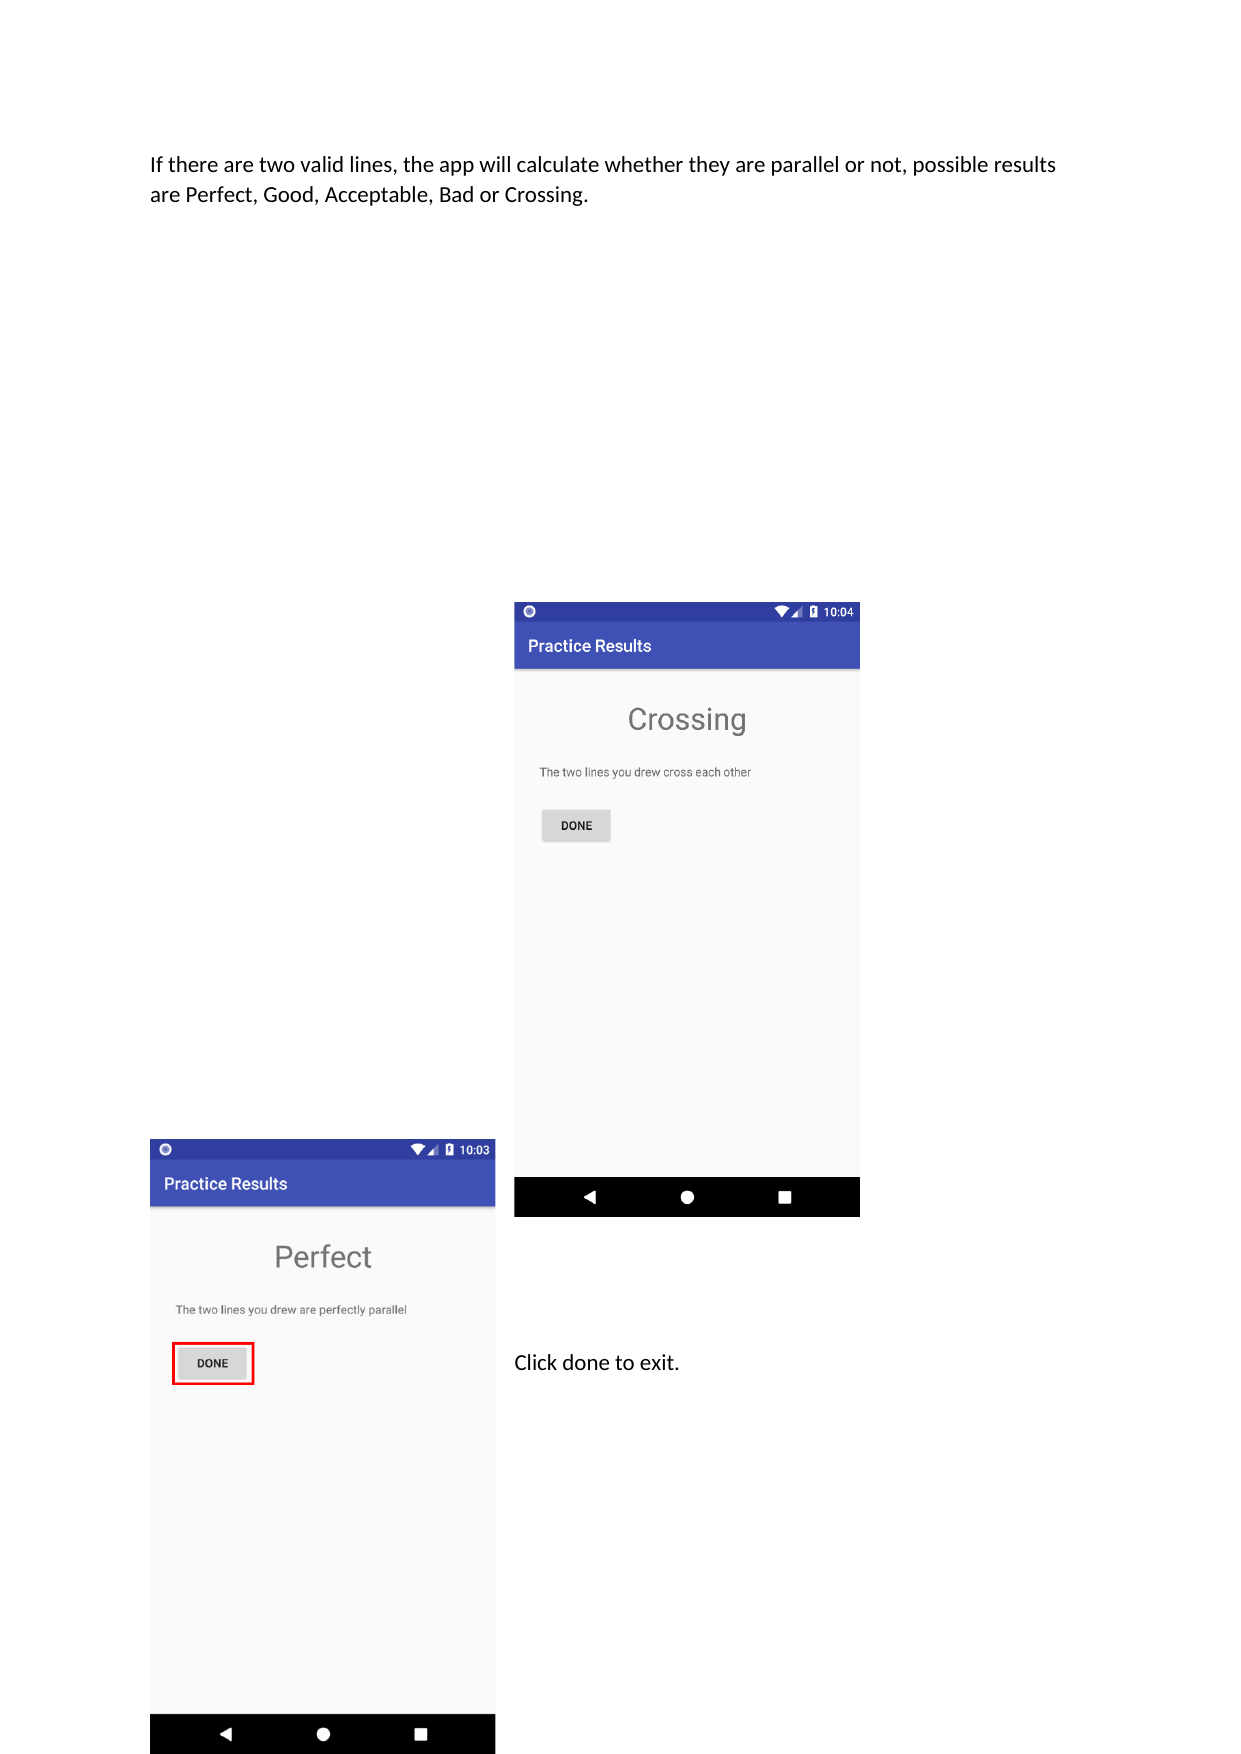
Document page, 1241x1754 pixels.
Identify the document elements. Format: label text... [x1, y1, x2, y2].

text If there are two valid lines, the app will calculate whether they are parallel or not, possible results are Perfect, Good, Acceptable, Bad or Crossing. [150, 150, 1090, 208]
picture [150, 1139, 496, 1754]
text Click done to exit. [496, 1348, 1090, 1376]
picture [514, 602, 860, 1217]
